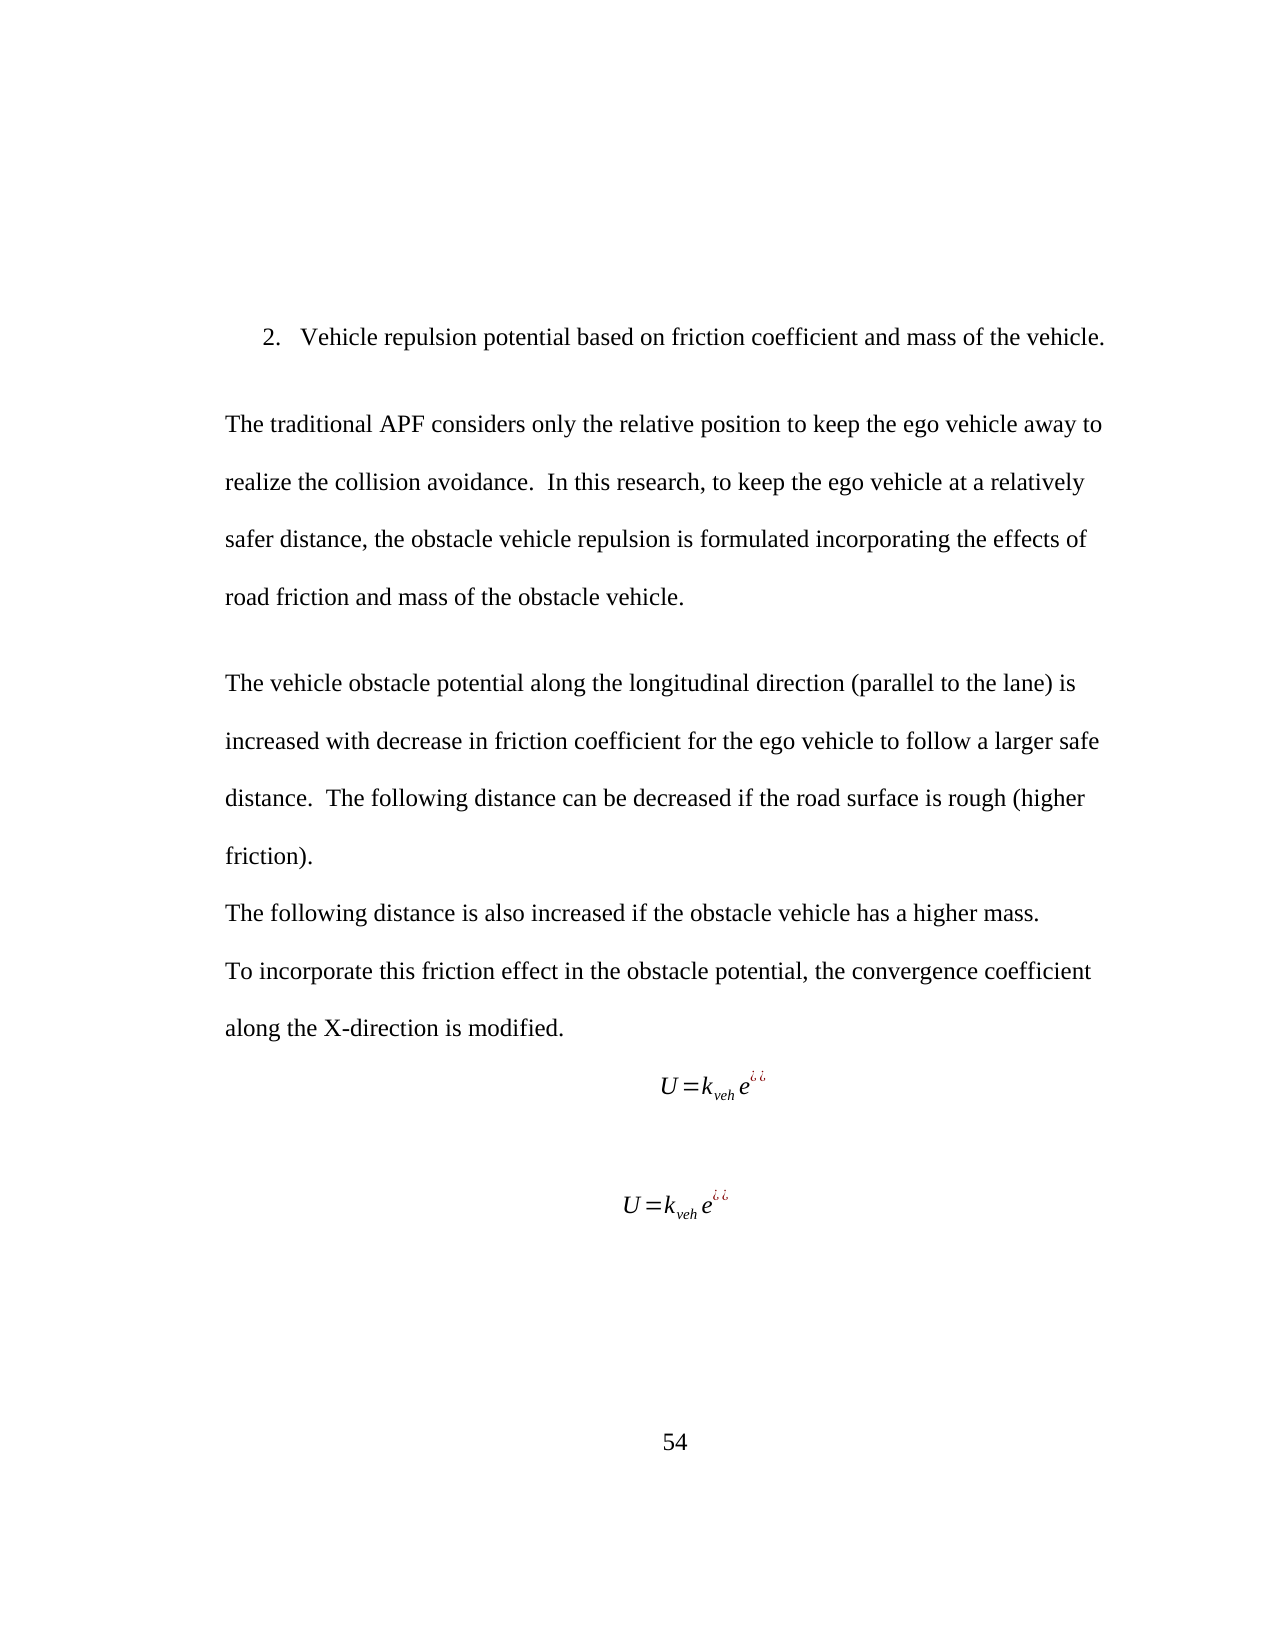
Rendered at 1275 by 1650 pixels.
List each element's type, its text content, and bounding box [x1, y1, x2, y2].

text To incorporate this friction effect in the obstacle potential, the convergence coefficient along the X-direction is modified. [225, 956, 1125, 1042]
list Vehicle repulsion potential based on friction coefficient and mass of the vehicle. [262, 322, 1125, 351]
text The traditional APF considers only the relative position to keep the ego vehicle away to realize the collision avoidance. In this research, to keep the ego vehicle at a relatively safer distance, the obstacle vehicle repulsion is formulated incorporating the effects of road friction and mass of the obstacle vehicle. [225, 409, 1125, 610]
text The following distance is also increased if the obstacle vehicle has a higher mass. [225, 898, 1125, 927]
text The vehicle obstacle potential along the longitudinal direction (parallel to the lane) is increased with decrease in friction coefficient for the ego vehicle to follow a larger safe distance. The following distance can be decreased if the road surface is rough (higher friction). [225, 668, 1125, 869]
